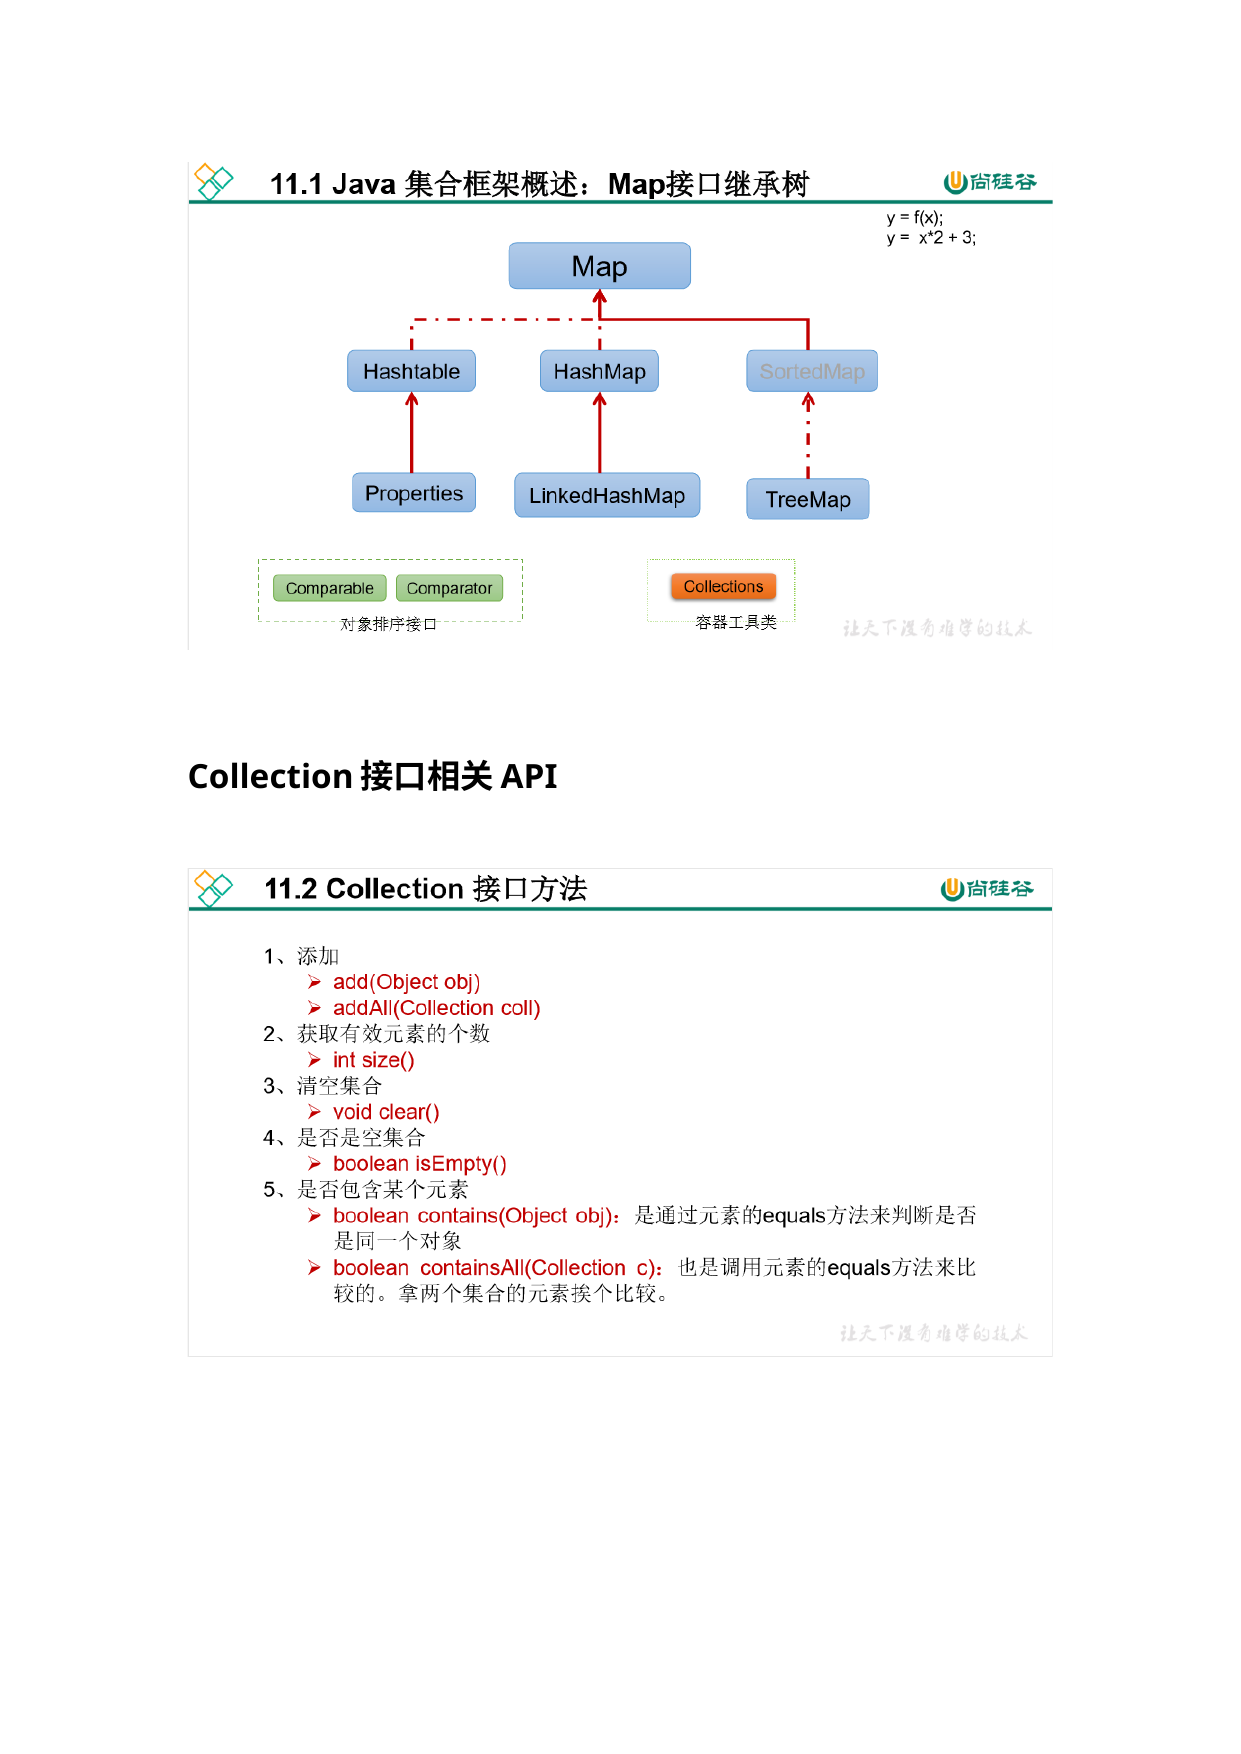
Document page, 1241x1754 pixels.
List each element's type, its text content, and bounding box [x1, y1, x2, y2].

subtitle Collection接口相关API [187, 742, 1053, 807]
picture [187, 162, 1053, 650]
picture [187, 868, 1053, 1357]
